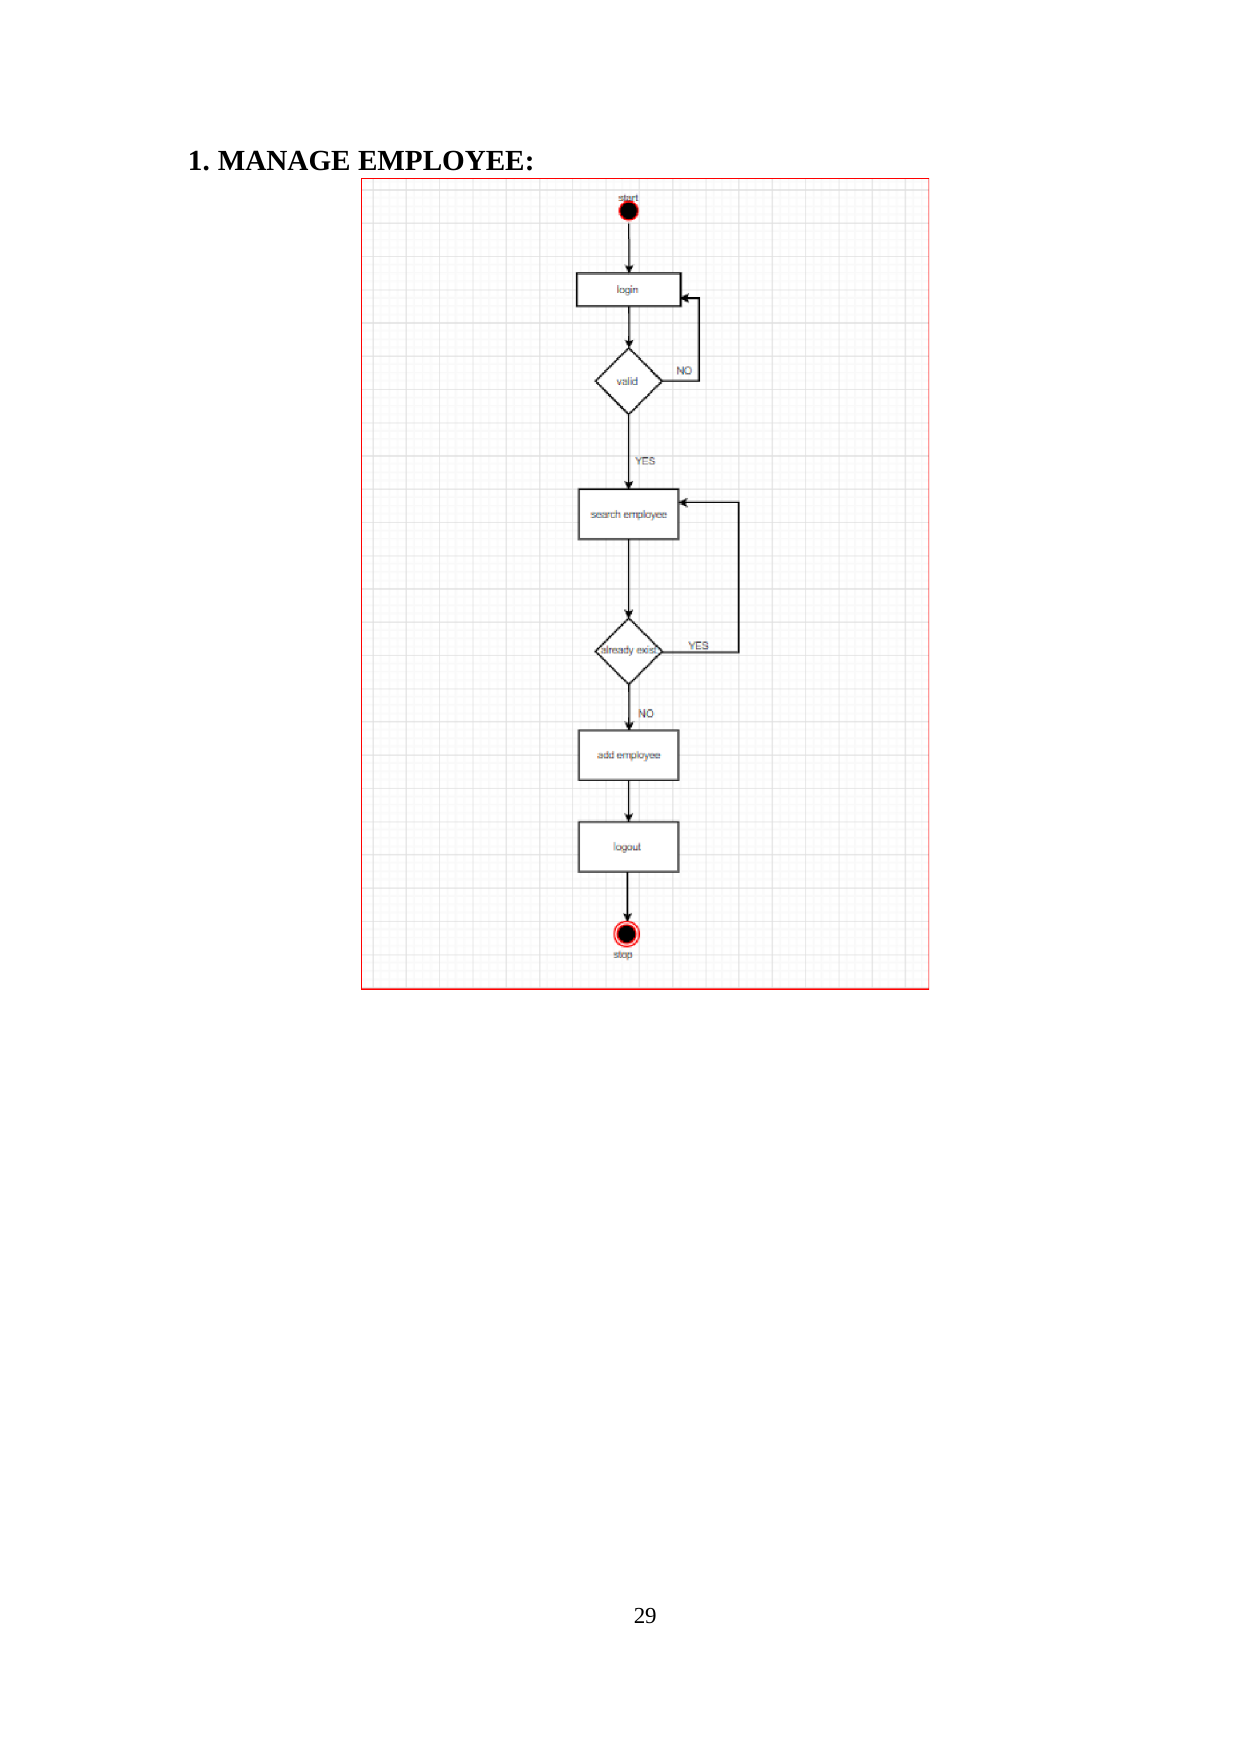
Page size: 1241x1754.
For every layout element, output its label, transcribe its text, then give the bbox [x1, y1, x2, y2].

subtitle 1. MANAGE EMPLOYEE: [188, 143, 1178, 177]
picture [360, 177, 930, 990]
